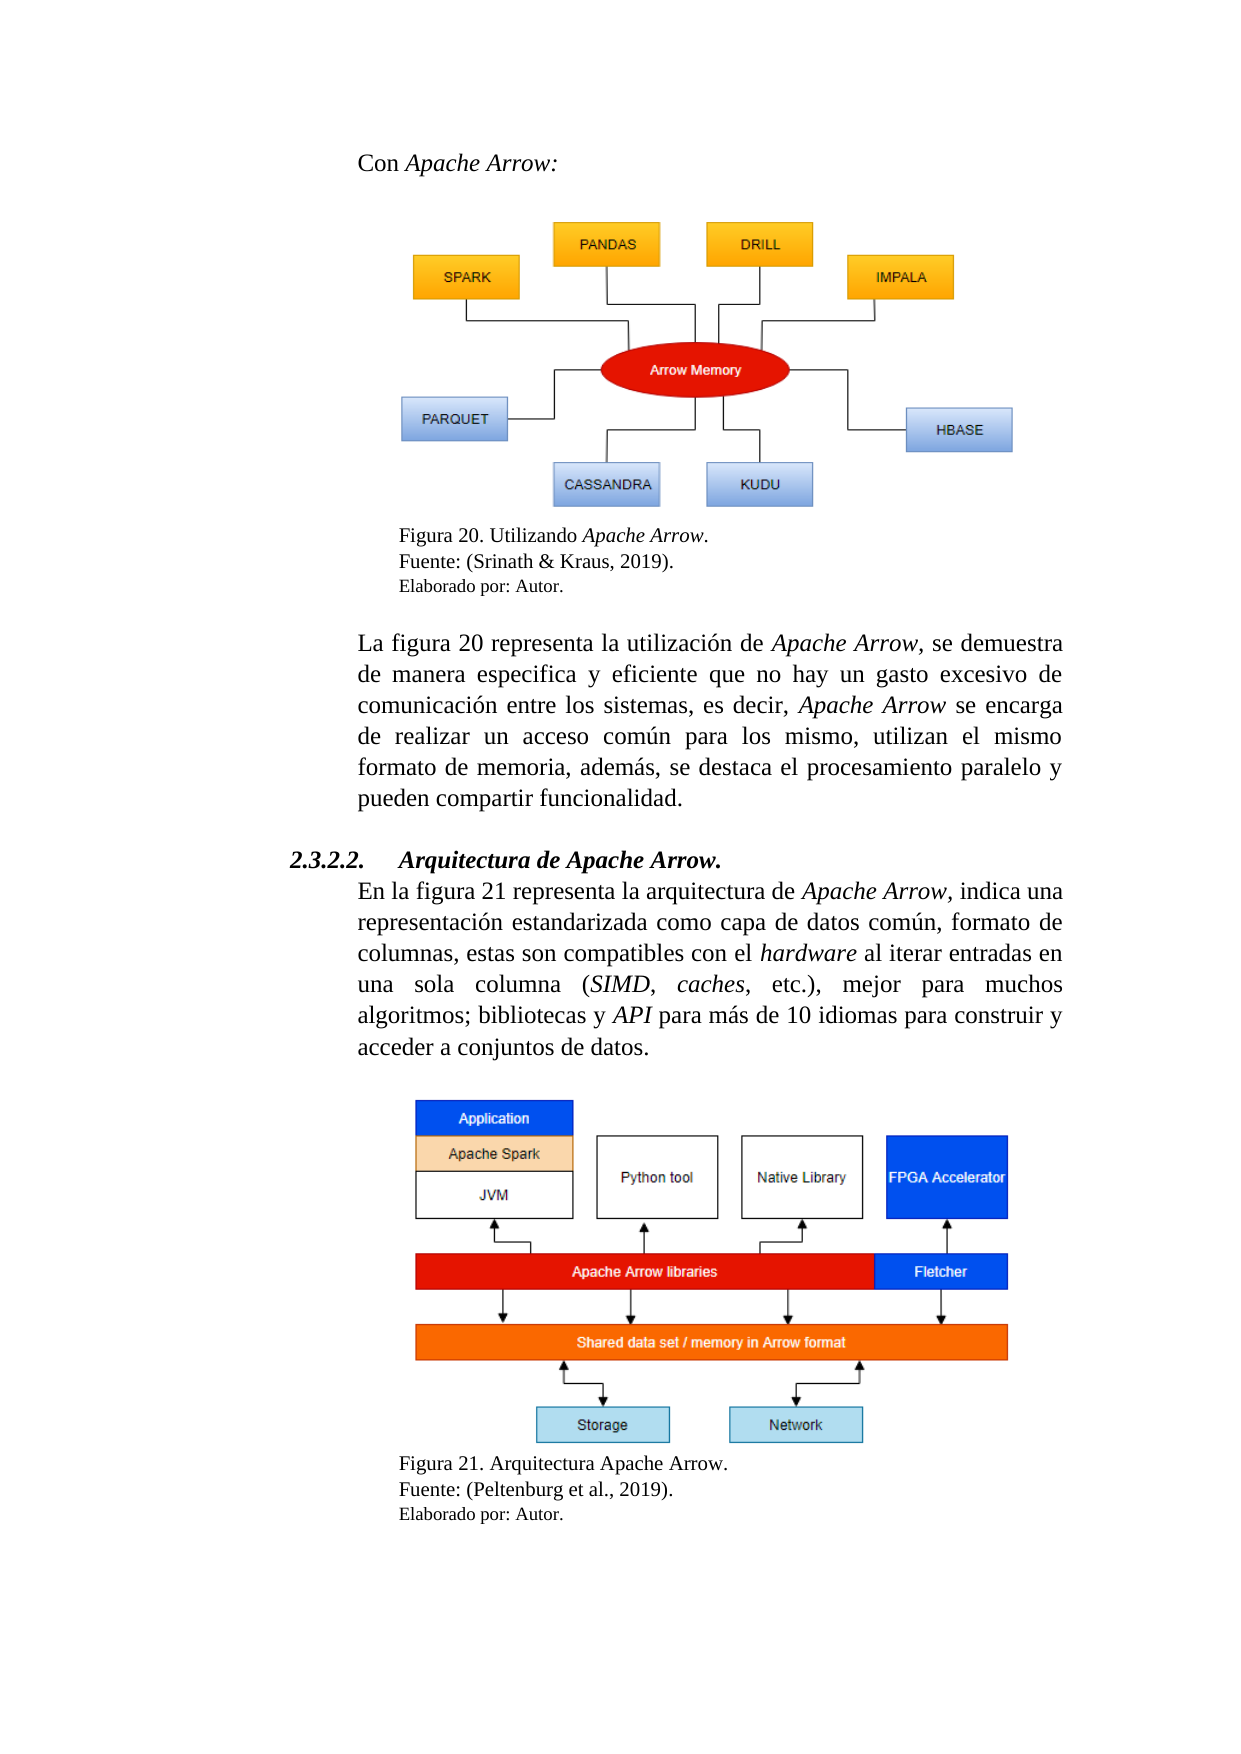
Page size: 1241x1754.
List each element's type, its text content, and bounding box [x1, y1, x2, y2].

list Con Apache Arrow: [357, 148, 1063, 176]
list Figura 20. Utilizando Apache Arrow. [357, 523, 1063, 547]
list Fuente: (Srinath & Kraus, 2019). [357, 549, 1063, 573]
list Arquitectura de Apache Arrow. [290, 845, 1063, 874]
list Fuente: (Peltenburg et al., 2019). [357, 1477, 1063, 1501]
list Figura 21. Arquitectura Apache Arrow. [357, 1451, 1063, 1475]
list La figura 20 representa la utilización de Apache Arrow, se demuestra de manera especifica y eficiente que no hay un gasto excesivo de comunicación entre los sistemas, es decir, Apache Arrow se encarga de realizar un acceso común para los mismo, utilizan el mismo formato de memoria, además, se destaca el procesamiento paralelo y pueden compartir funcionalidad. [357, 628, 1063, 812]
picture [399, 209, 1021, 521]
list Elaborado por: Autor. [357, 575, 1063, 596]
picture [401, 1093, 1019, 1449]
list Elaborado por: Autor. [357, 1503, 1063, 1525]
list En la figura 21 representa la arquitectura de Apache Arrow, indica una representación estandarizada como capa de datos común, formato de columnas, estas son compatibles con el hardware al iterar entradas en una sola columna (SIMD, caches, etc.), mejor para muchos algoritmos; bibliotecas y API para más de 10 idiomas para construir y acceder a conjuntos de datos. [357, 876, 1063, 1060]
